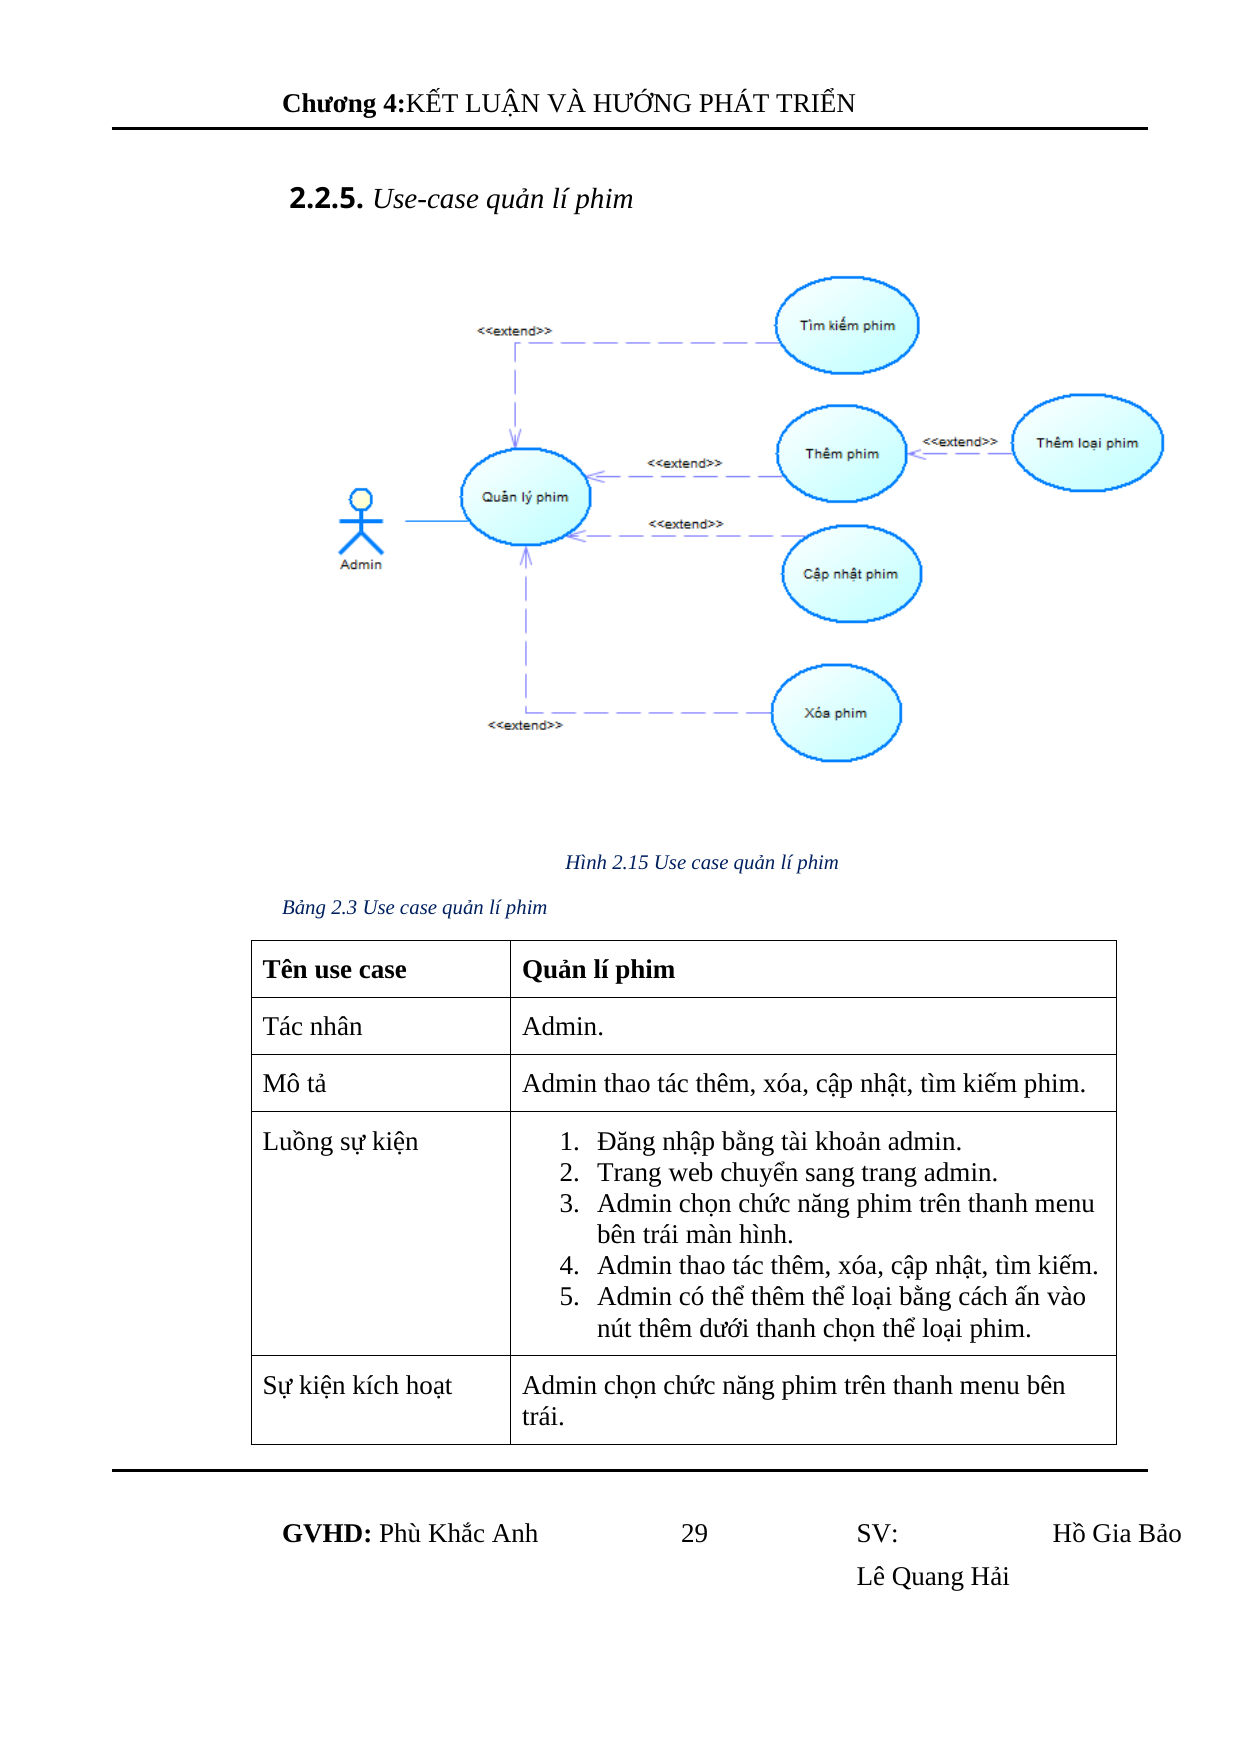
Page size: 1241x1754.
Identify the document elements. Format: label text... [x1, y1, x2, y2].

table_cell Admin chọn chức năng phim trên thanh menu bên trái. [511, 1356, 1116, 1444]
table_header Quản lí phim [511, 941, 1116, 997]
table_cell Luồng sự kiện [252, 1112, 510, 1355]
subtitle Use-case quản lí phim [289, 177, 1122, 217]
picture [281, 229, 1198, 838]
table_cell Mô tả [252, 1055, 510, 1111]
table_cell Đăng nhập bằng tài khoản admin. Trang web chuyển sang trang admin. Admin chọn chức năng phim trên thanh menu bên trái màn hình. Admin thao tác thêm, xóa, cập nhật, tìm kiếm. Admin có thể thêm thể loại bằng cách ấn vào nút thêm dưới thanh chọn thể loại phim. [511, 1112, 1116, 1355]
table_cell Sự kiện kích hoạt [252, 1356, 510, 1444]
table_cell Admin. [511, 998, 1116, 1054]
table_header Tên use case [252, 941, 510, 997]
table_cell Tác nhân [252, 998, 510, 1054]
table_cell Admin thao tác thêm, xóa, cập nhật, tìm kiếm phim. [511, 1055, 1116, 1111]
